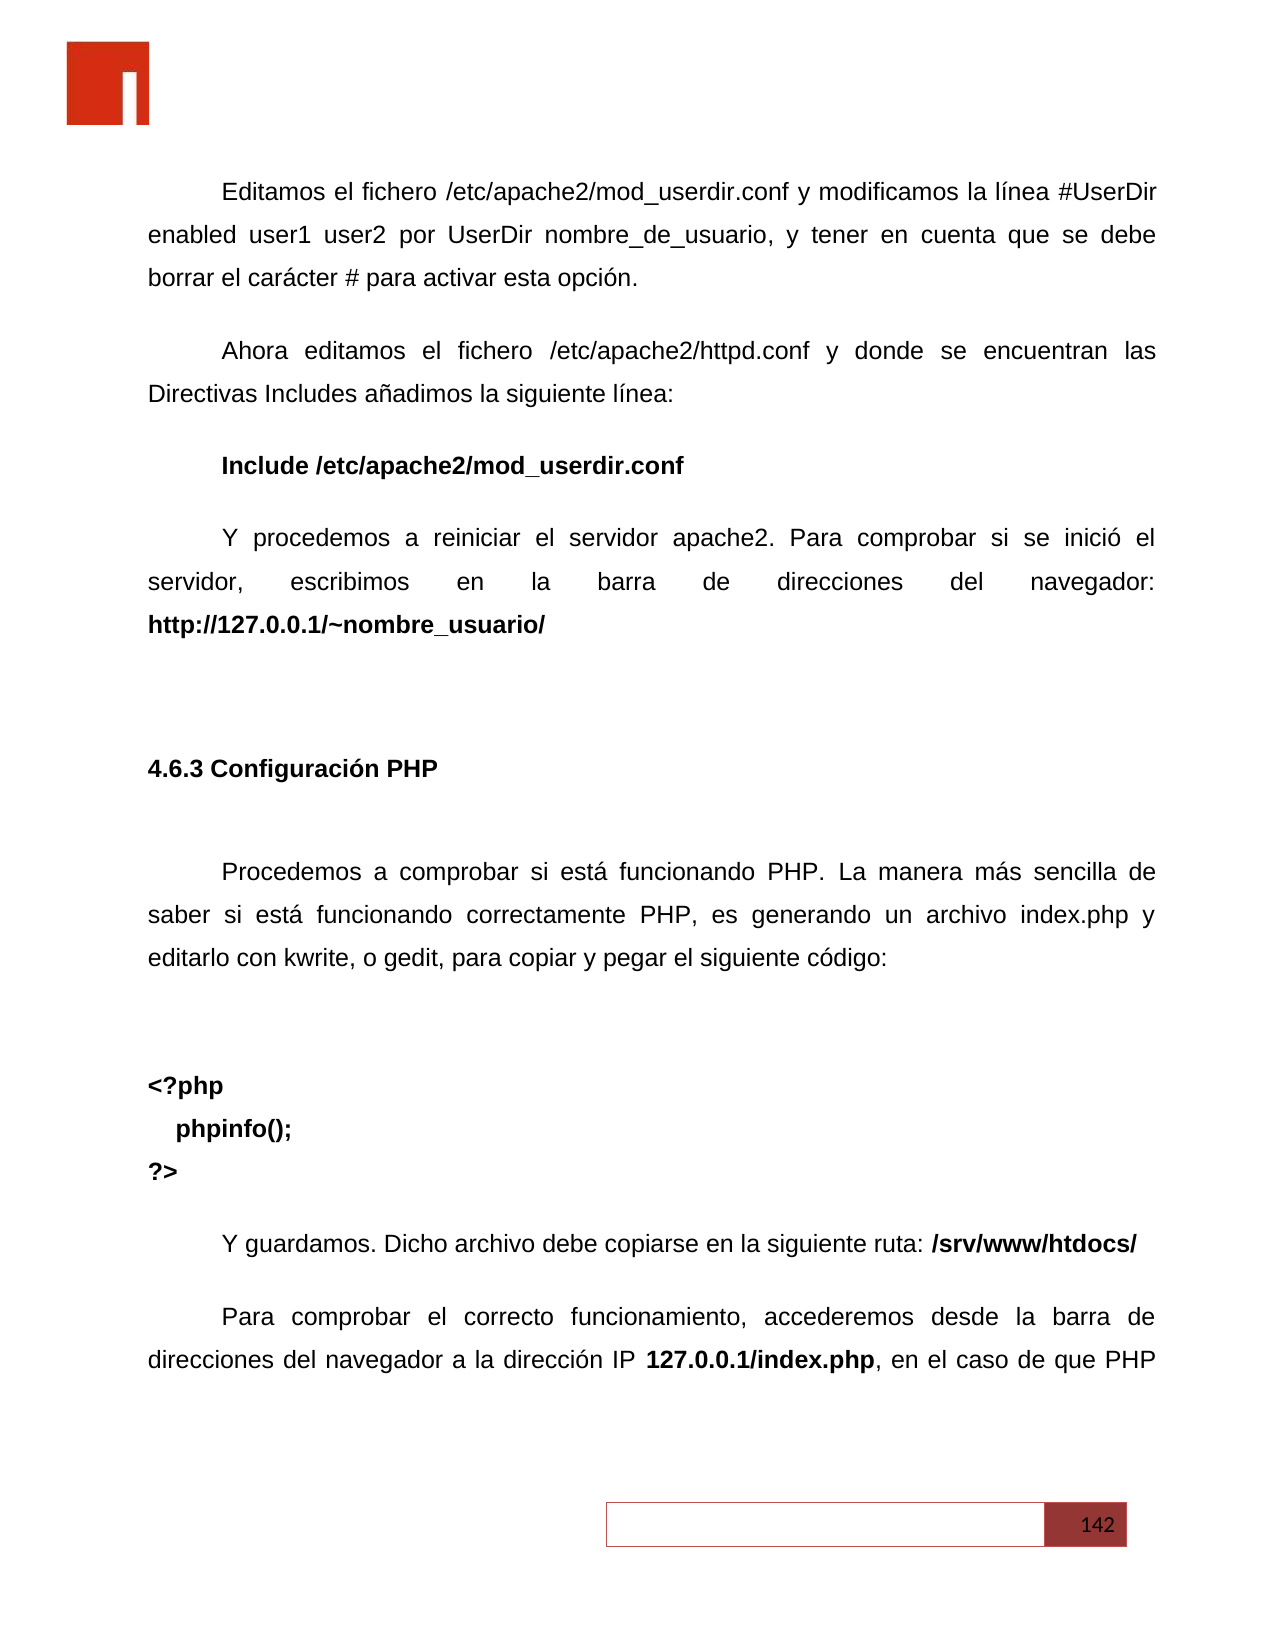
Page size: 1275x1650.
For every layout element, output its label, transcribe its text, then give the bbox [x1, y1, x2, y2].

text Y guardamos. Dicho archivo debe copiarse en la siguiente ruta: /srv/www/htdocs/ [148, 1229, 1157, 1258]
subtitle 4.6.3 Configuración PHP [148, 754, 1157, 783]
text <?php [148, 1071, 1157, 1100]
text Y procedemos a reiniciar el servidor apache2. Para comprobar si se inició el servidor, escribimos en la barra de direcciones del navegador: http://127.0.0.1/~nombre_usuario/ [148, 523, 1157, 638]
text Ahora editamos el fichero /etc/apache2/httpd.conf y donde se encuentran las Directivas Includes añadimos la siguiente línea: [148, 336, 1157, 408]
text Include /etc/apache2/mod_userdir.conf [148, 451, 1157, 480]
text ?> [148, 1157, 1157, 1186]
text phpinfo(); [148, 1114, 1157, 1143]
picture [66, 41, 150, 125]
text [148, 1302, 1157, 1374]
text Editamos el fichero /etc/apache2/mod_userdir.conf y modificamos la línea #UserDir enabled user1 user2 por UserDir nombre_de_usuario, y tener en cuenta que se debe borrar el carácter # para activar esta opción. [148, 177, 1157, 292]
text Procedemos a comprobar si está funcionando PHP. La manera más sencilla de saber si está funcionando correctamente PHP, es generando un archivo index.php y editarlo con kwrite, o gedit, para copiar y pegar el siguiente código: [148, 857, 1157, 972]
